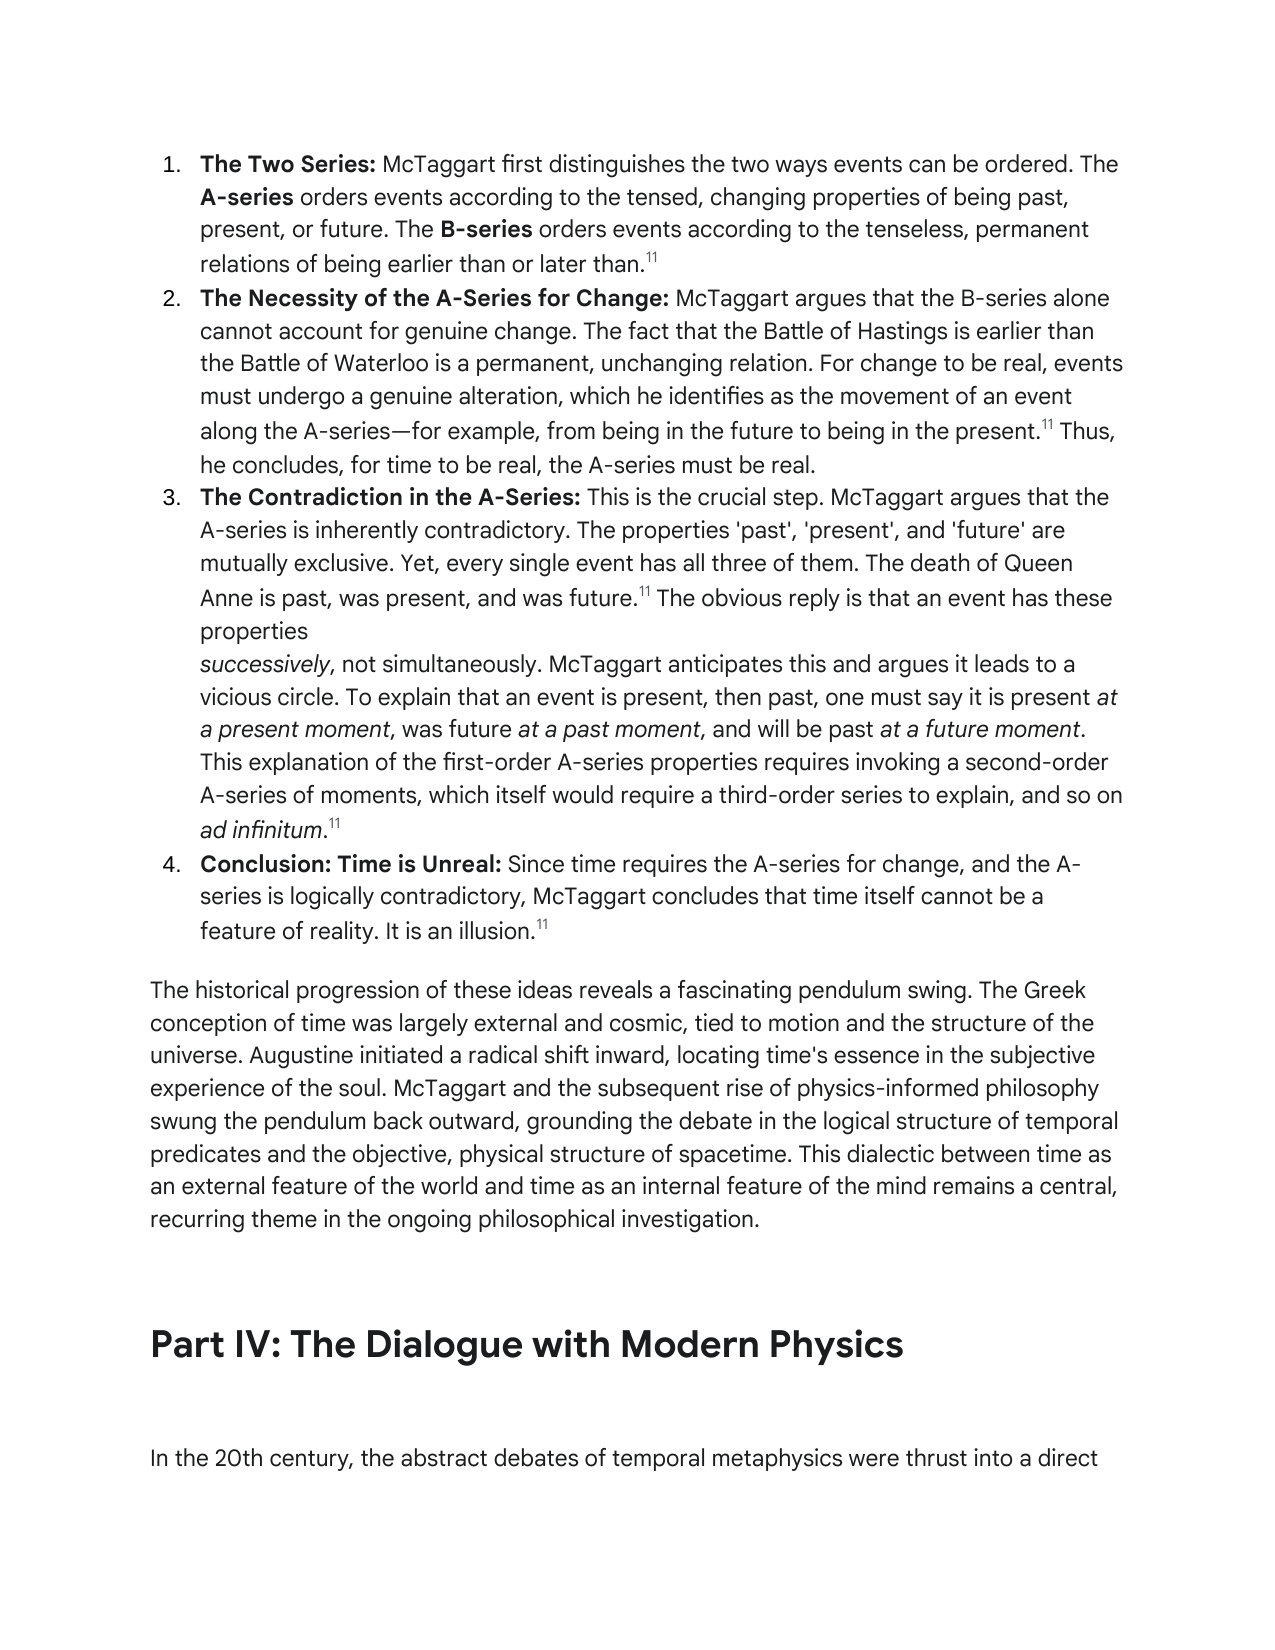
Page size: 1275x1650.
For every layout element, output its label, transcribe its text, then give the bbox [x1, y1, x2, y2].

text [150, 1444, 1125, 1473]
list Conclusion: Time is Unreal: Since time requires the A-series for change, and the A-series is logically contradictory, McTaggart concludes that time itself cannot be a feature of reality. It is an illusion.11 [162, 850, 1125, 947]
text The historical progression of these ideas reveals a fascinating pendulum swing. The Greek conception of time was largely external and cosmic, tied to motion and the structure of the universe. Augustine initiated a radical shift inward, locating time's essence in the subjective experience of the soul. McTaggart and the subsequent rise of physics-informed philosophy swung the pendulum back outward, grounding the debate in the logical structure of temporal predicates and the objective, physical structure of spacetime. This dialectic between time as an external feature of the world and time as an internal feature of the mind remains a central, recurring theme in the ongoing philosophical investigation. [150, 976, 1125, 1234]
list The Necessity of the A-Series for Change: McTaggart argues that the B-series alone cannot account for genuine change. The fact that the Battle of Hastings is earlier than the Battle of Waterloo is a permanent, unchanging relation. For change to be real, events must undergo a genuine alteration, which he identifies as the movement of an event along the A-series—for example, from being in the future to being in the present.11 Thus, he concludes, for time to be real, the A-series must be real. [162, 284, 1125, 479]
subtitle Part IV: The Dialogue with Modern Physics [150, 1321, 1125, 1368]
list The Two Series: McTaggart first distinguishes the two ways events can be ordered. The A-series orders events according to the tensed, changing properties of being past, present, or future. The B-series orders events according to the tenseless, permanent relations of being earlier than or later than.11 [162, 150, 1125, 280]
list The Contradiction in the A-Series: This is the crucial step. McTaggart argues that the A-series is inherently contradictory. The properties 'past', 'present', and 'future' are mutually exclusive. Yet, every single event has all three of them. The death of Queen Anne is past, was present, and was future.11 The obvious reply is that an event has these properties successively, not simultaneously. McTaggart anticipates this and argues it leads to a vicious circle. To explain that an event is present, then past, one must say it is present at a present moment, was future at a past moment, and will be past at a future moment. This explanation of the first-order A-series properties requires invoking a second-order A-series of moments, which itself would require a third-order series to explain, and so on ad infinitum.11 [162, 483, 1125, 845]
